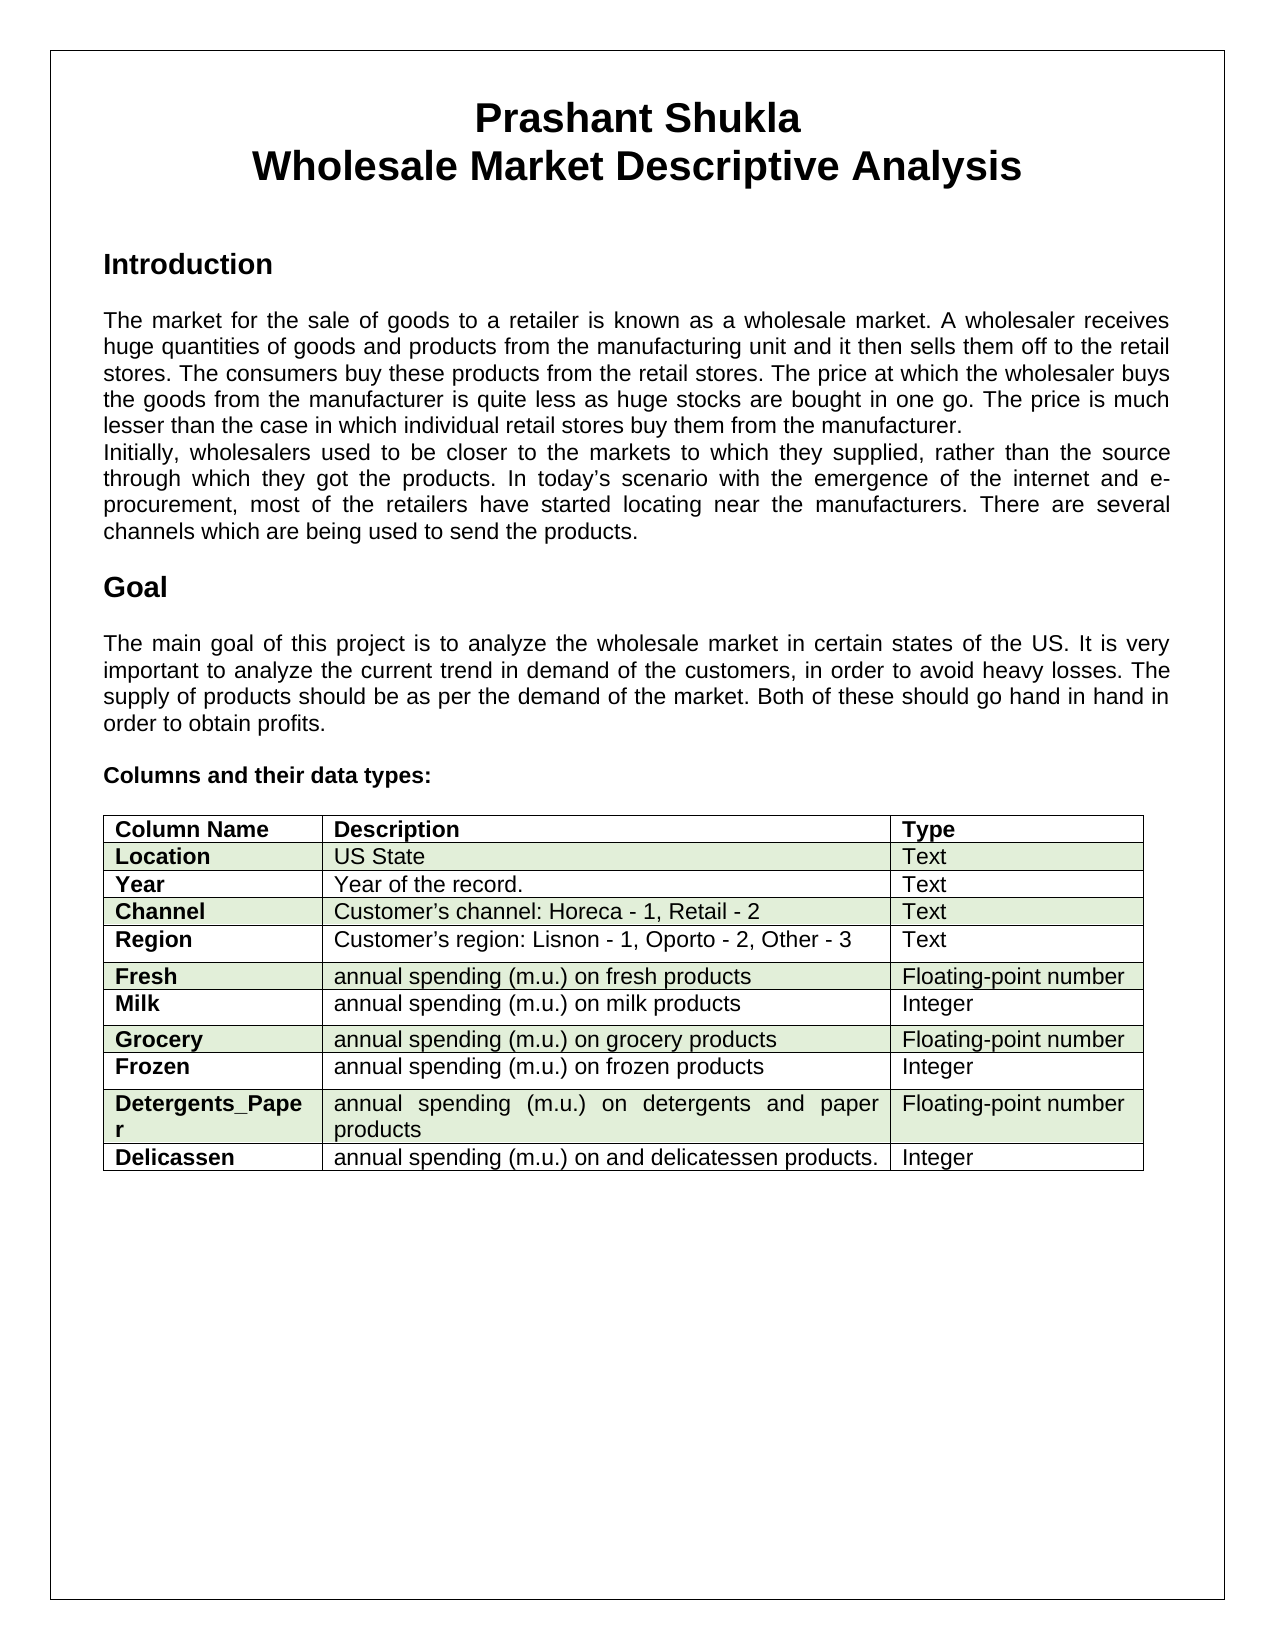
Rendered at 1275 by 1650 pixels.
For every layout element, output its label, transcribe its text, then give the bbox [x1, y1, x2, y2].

table_cell annual spending (m.u.) on fresh products [323, 963, 890, 989]
text Goal [103, 571, 1172, 604]
table_header Type [891, 816, 1143, 842]
table_cell Integer [891, 1053, 1143, 1089]
table_cell Floating-point number [891, 963, 1143, 989]
table_cell Channel [104, 898, 322, 924]
table_cell Grocery [104, 1026, 322, 1052]
table_cell Integer [891, 1144, 1143, 1170]
table_cell Detergents_Paper [104, 1090, 322, 1142]
table_header Column Name [104, 816, 322, 842]
text Columns and their data types: [103, 762, 1172, 788]
text The main goal of this project is to analyze the wholesale market in certain states of the US. It is very important to analyze the current trend in demand of the customers, in order to avoid heavy losses. The supply of products should be as per the demand of the market. Both of these should go hand in hand in order to obtain profits. [103, 630, 1172, 736]
table_cell Text [891, 843, 1143, 870]
text The market for the sale of goods to a retailer is known as a wholesale market. A wholesaler receives huge quantities of goods and products from the manufacturing unit and it then sells them off to the retail stores. The consumers buy these products from the retail stores. The price at which the wholesaler buys the goods from the manufacturer is quite less as huge stocks are bought in one go. The price is much lesser than the case in which individual retail stores buy them from the manufacturer. [103, 307, 1172, 439]
table_cell Fresh [104, 963, 322, 989]
table_cell Floating-point number [891, 1090, 1143, 1142]
table_cell Delicassen [104, 1144, 322, 1170]
table_cell Year of the record. [323, 871, 890, 897]
table_cell annual spending (m.u.) on and delicatessen products. [323, 1144, 890, 1170]
table_header Description [323, 816, 890, 842]
table_cell annual spending (m.u.) on grocery products [323, 1026, 890, 1052]
table_cell annual spending (m.u.) on frozen products [323, 1053, 890, 1089]
table_cell Text [891, 926, 1143, 962]
table_cell Text [891, 898, 1143, 924]
table_cell annual spending (m.u.) on milk products [323, 990, 890, 1025]
table_cell Floating-point number [891, 1026, 1143, 1052]
text Prashant Shukla [103, 94, 1172, 142]
table_cell annual spending (m.u.) on detergents and paper products [323, 1090, 890, 1142]
table_cell Frozen [104, 1053, 322, 1089]
table_cell Customer’s channel: Horeca - 1, Retail - 2 [323, 898, 890, 924]
table_cell Integer [891, 990, 1143, 1025]
table_cell Milk [104, 990, 322, 1025]
table_cell Text [891, 871, 1143, 897]
text Initially, wholesalers used to be closer to the markets to which they supplied, rather than the source through which they got the products. In today’s scenario with the emergence of the internet and e-procurement, most of the retailers have started locating near the manufacturers. There are several channels which are being used to send the products. [103, 439, 1172, 544]
table_cell Year [104, 871, 322, 897]
text Wholesale Market Descriptive Analysis [103, 142, 1172, 189]
text Introduction [103, 247, 1172, 281]
table_cell Region [104, 926, 322, 962]
table_cell US State [323, 843, 890, 870]
table_cell Customer’s region: Lisnon - 1, Oporto - 2, Other - 3 [323, 926, 890, 962]
table_cell Location [104, 843, 322, 870]
